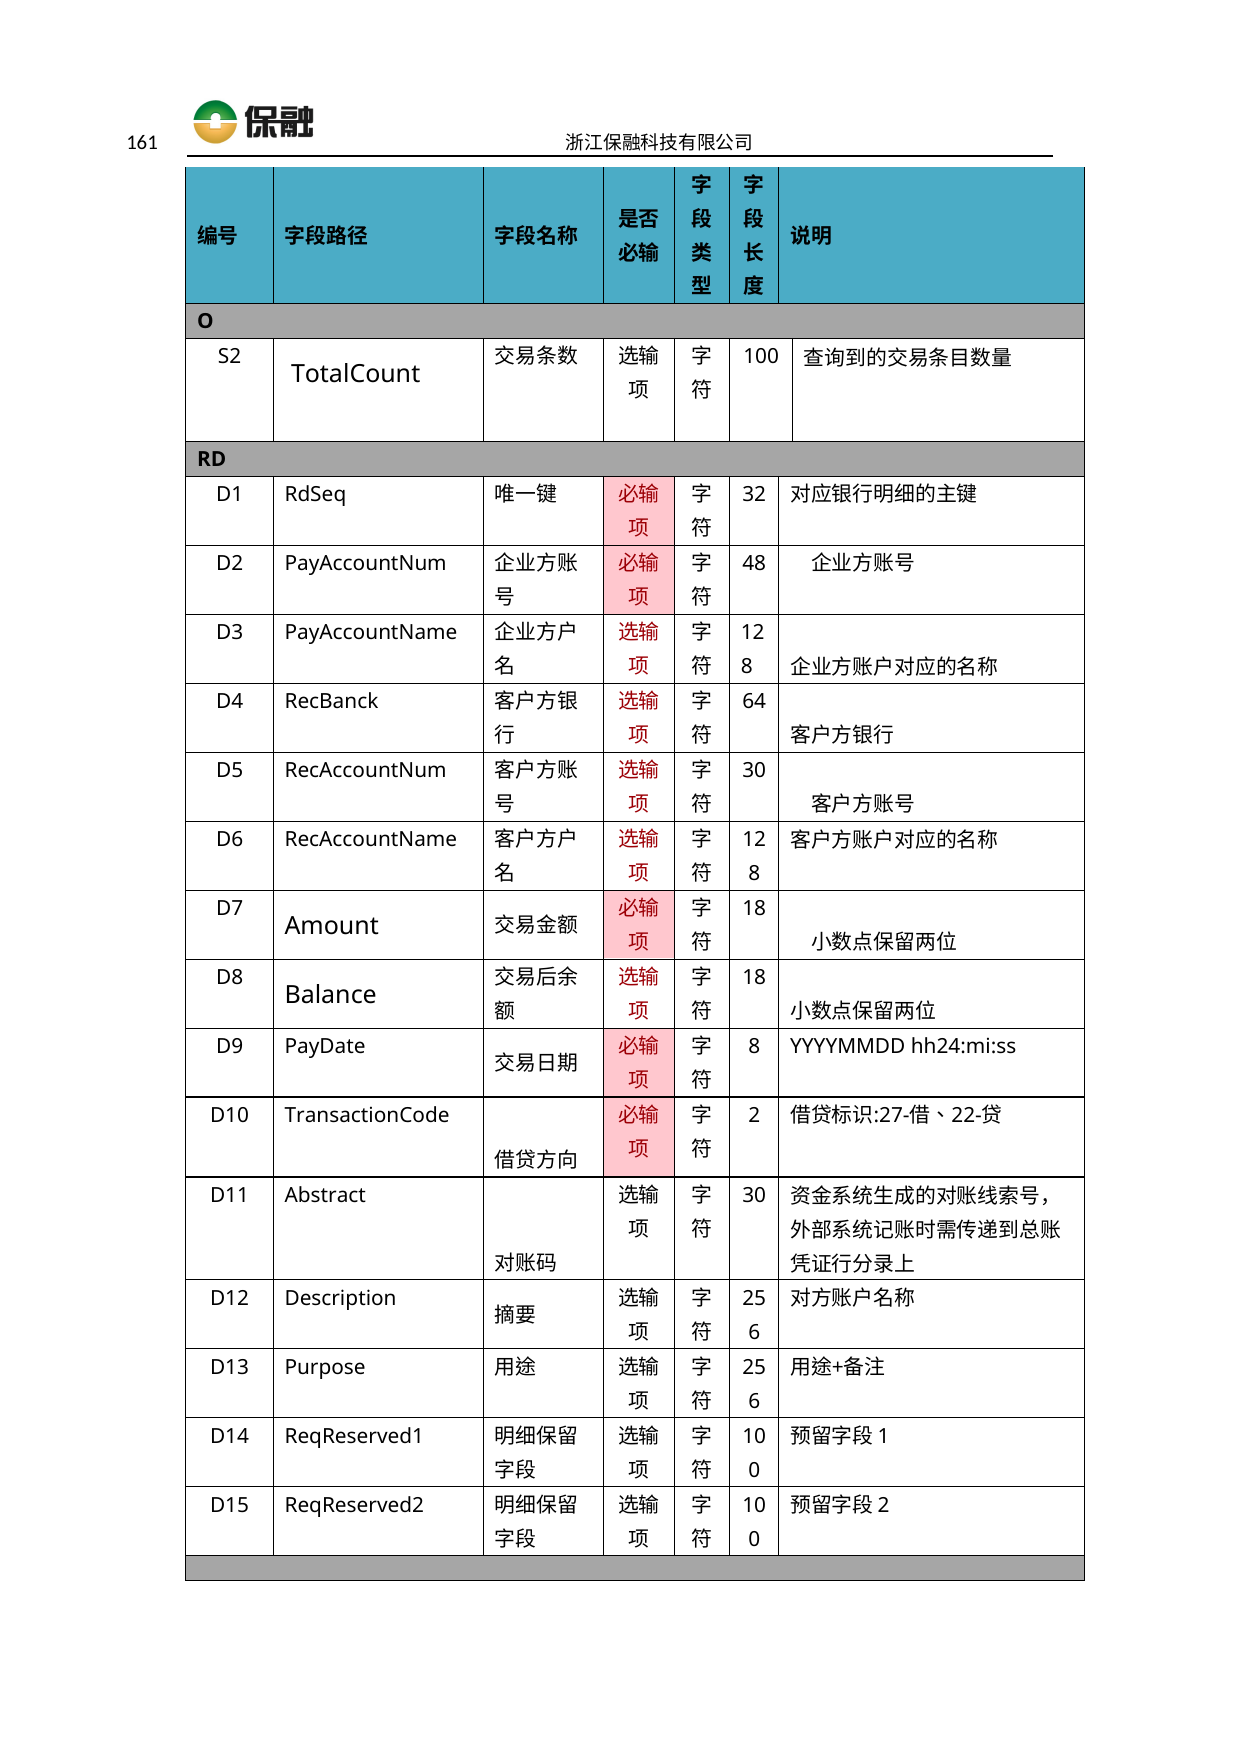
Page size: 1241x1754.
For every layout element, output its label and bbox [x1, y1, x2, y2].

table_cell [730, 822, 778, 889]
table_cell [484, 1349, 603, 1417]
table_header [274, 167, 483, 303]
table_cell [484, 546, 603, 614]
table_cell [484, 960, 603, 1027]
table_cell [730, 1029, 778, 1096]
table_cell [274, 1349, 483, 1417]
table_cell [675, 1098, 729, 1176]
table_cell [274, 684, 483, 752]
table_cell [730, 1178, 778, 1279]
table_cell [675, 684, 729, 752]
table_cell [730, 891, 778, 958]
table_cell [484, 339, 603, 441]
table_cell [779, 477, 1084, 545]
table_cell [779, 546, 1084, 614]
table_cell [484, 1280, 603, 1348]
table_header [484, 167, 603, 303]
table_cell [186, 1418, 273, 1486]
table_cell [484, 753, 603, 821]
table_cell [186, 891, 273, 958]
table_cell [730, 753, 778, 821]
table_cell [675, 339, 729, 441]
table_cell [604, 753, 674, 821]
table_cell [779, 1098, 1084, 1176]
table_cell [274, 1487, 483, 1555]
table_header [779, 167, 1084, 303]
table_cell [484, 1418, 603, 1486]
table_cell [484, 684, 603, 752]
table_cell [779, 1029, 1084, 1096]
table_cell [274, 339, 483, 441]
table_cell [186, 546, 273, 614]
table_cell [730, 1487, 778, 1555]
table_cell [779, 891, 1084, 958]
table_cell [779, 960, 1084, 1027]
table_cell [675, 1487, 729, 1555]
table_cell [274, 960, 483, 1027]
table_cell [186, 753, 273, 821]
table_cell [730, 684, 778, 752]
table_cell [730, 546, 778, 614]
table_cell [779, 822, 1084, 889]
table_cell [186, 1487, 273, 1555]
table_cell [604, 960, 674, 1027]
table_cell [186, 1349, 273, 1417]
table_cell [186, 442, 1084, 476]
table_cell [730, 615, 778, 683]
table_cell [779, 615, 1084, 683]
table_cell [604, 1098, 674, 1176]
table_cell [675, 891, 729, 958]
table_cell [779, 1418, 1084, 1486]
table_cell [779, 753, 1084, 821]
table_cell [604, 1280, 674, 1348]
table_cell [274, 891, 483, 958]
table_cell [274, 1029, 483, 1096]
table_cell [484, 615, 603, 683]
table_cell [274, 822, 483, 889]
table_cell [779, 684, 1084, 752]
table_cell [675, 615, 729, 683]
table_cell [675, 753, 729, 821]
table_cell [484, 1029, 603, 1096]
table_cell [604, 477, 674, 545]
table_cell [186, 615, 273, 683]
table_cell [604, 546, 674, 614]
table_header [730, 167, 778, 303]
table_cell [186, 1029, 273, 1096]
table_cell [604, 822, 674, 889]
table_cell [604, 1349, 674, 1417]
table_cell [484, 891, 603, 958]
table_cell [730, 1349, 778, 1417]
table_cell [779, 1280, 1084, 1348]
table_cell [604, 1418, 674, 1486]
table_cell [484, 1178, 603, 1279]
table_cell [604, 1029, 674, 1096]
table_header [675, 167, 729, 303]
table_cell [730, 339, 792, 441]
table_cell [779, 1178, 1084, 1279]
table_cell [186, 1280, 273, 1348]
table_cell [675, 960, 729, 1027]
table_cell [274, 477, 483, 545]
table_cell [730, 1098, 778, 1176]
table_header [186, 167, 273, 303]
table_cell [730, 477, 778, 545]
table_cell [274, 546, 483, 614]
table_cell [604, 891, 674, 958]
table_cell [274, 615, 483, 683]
picture [187, 88, 321, 150]
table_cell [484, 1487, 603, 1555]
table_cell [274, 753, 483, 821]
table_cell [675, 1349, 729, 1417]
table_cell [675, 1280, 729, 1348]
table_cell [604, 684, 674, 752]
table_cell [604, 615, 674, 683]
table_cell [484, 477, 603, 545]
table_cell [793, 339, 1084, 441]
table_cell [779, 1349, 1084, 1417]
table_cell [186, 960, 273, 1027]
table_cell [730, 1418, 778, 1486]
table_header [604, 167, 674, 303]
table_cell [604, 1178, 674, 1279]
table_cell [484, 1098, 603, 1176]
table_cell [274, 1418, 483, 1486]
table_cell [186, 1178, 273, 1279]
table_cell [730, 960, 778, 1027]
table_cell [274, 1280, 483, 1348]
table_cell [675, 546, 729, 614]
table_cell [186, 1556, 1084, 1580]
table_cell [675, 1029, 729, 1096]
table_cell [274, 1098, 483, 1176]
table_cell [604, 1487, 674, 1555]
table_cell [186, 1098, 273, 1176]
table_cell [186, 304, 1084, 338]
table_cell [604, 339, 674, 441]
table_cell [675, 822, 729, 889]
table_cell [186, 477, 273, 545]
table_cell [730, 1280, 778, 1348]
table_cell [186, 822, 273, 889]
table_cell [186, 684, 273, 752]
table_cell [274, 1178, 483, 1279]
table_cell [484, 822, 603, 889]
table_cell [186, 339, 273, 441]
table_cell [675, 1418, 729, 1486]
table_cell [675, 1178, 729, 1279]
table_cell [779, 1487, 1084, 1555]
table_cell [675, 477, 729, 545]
